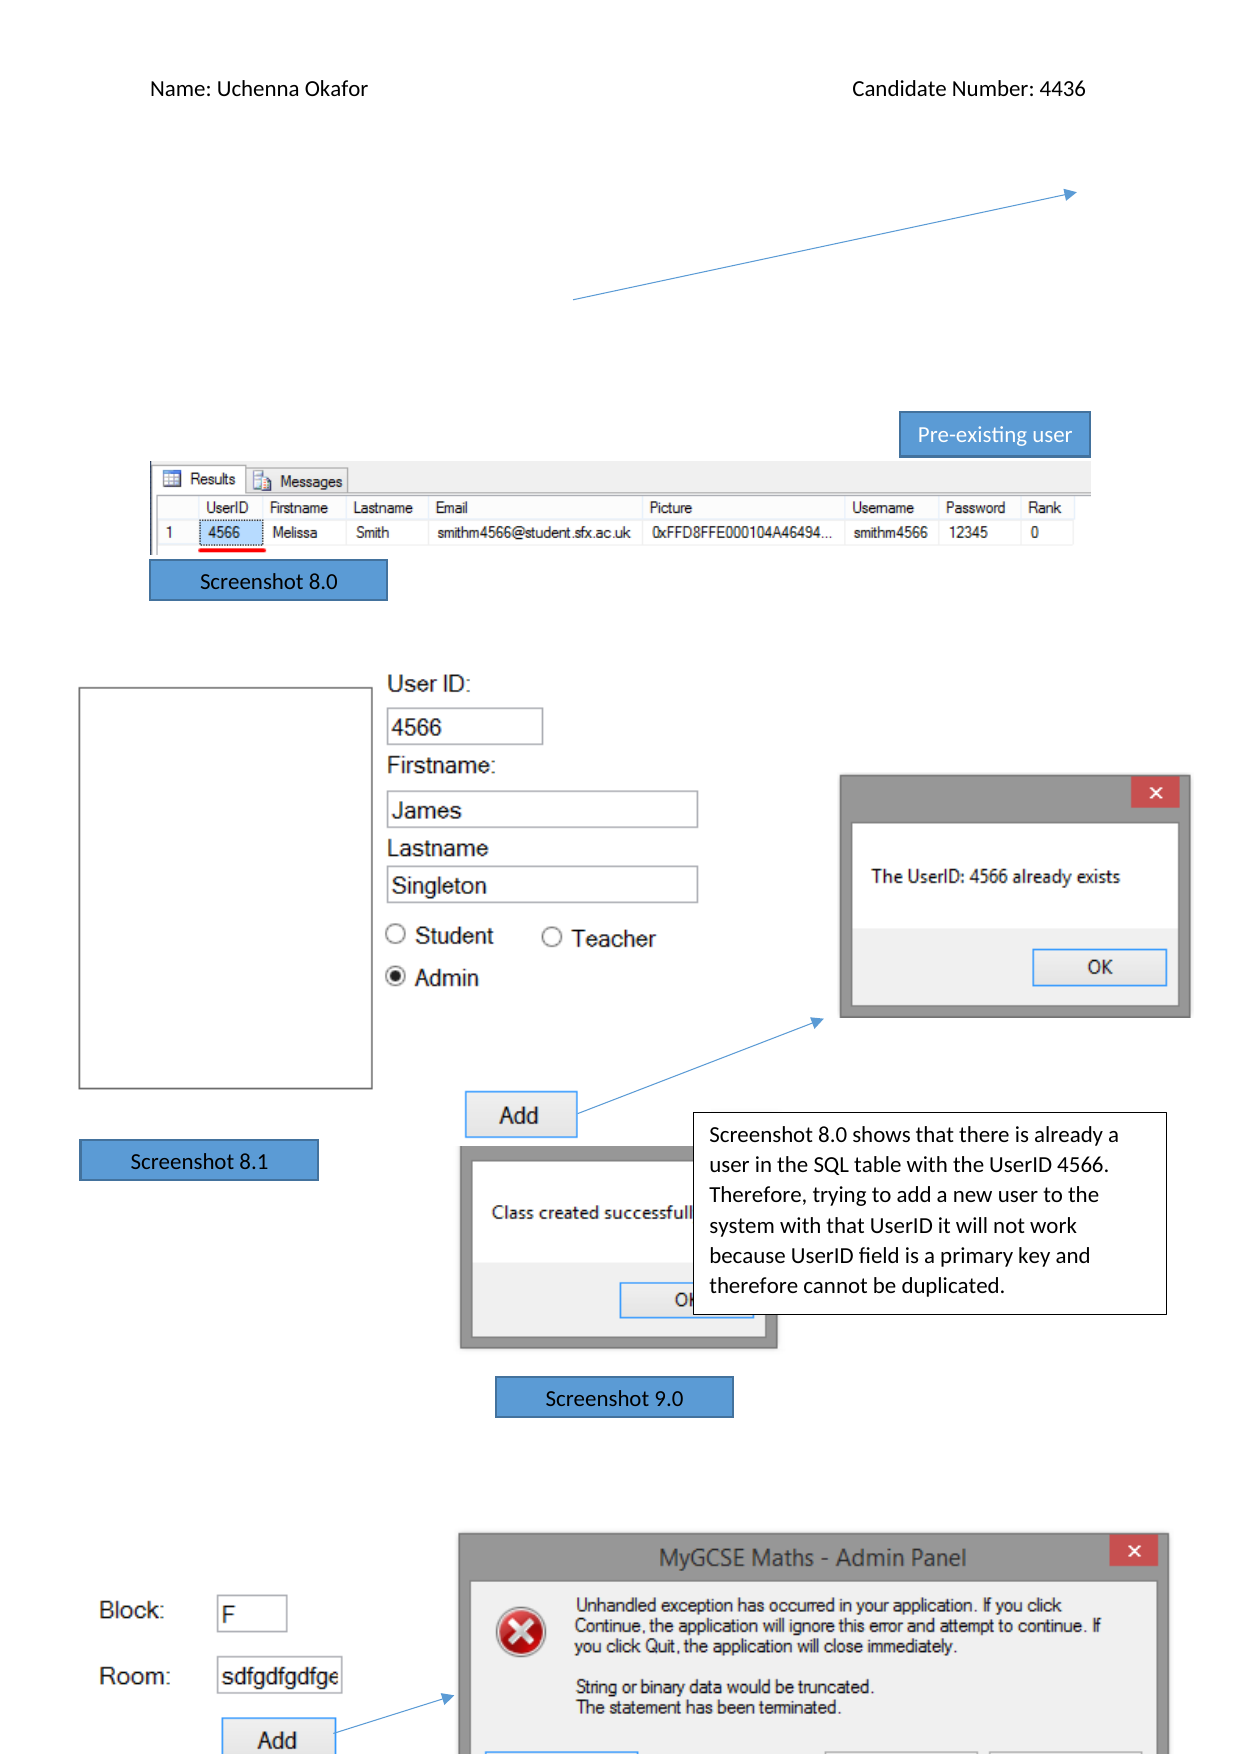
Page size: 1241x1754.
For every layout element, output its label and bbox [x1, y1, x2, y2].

picture [82, 1565, 379, 1754]
picture [837, 772, 1194, 1018]
picture [71, 642, 817, 1373]
picture [150, 461, 1091, 555]
picture [454, 1527, 1174, 1754]
